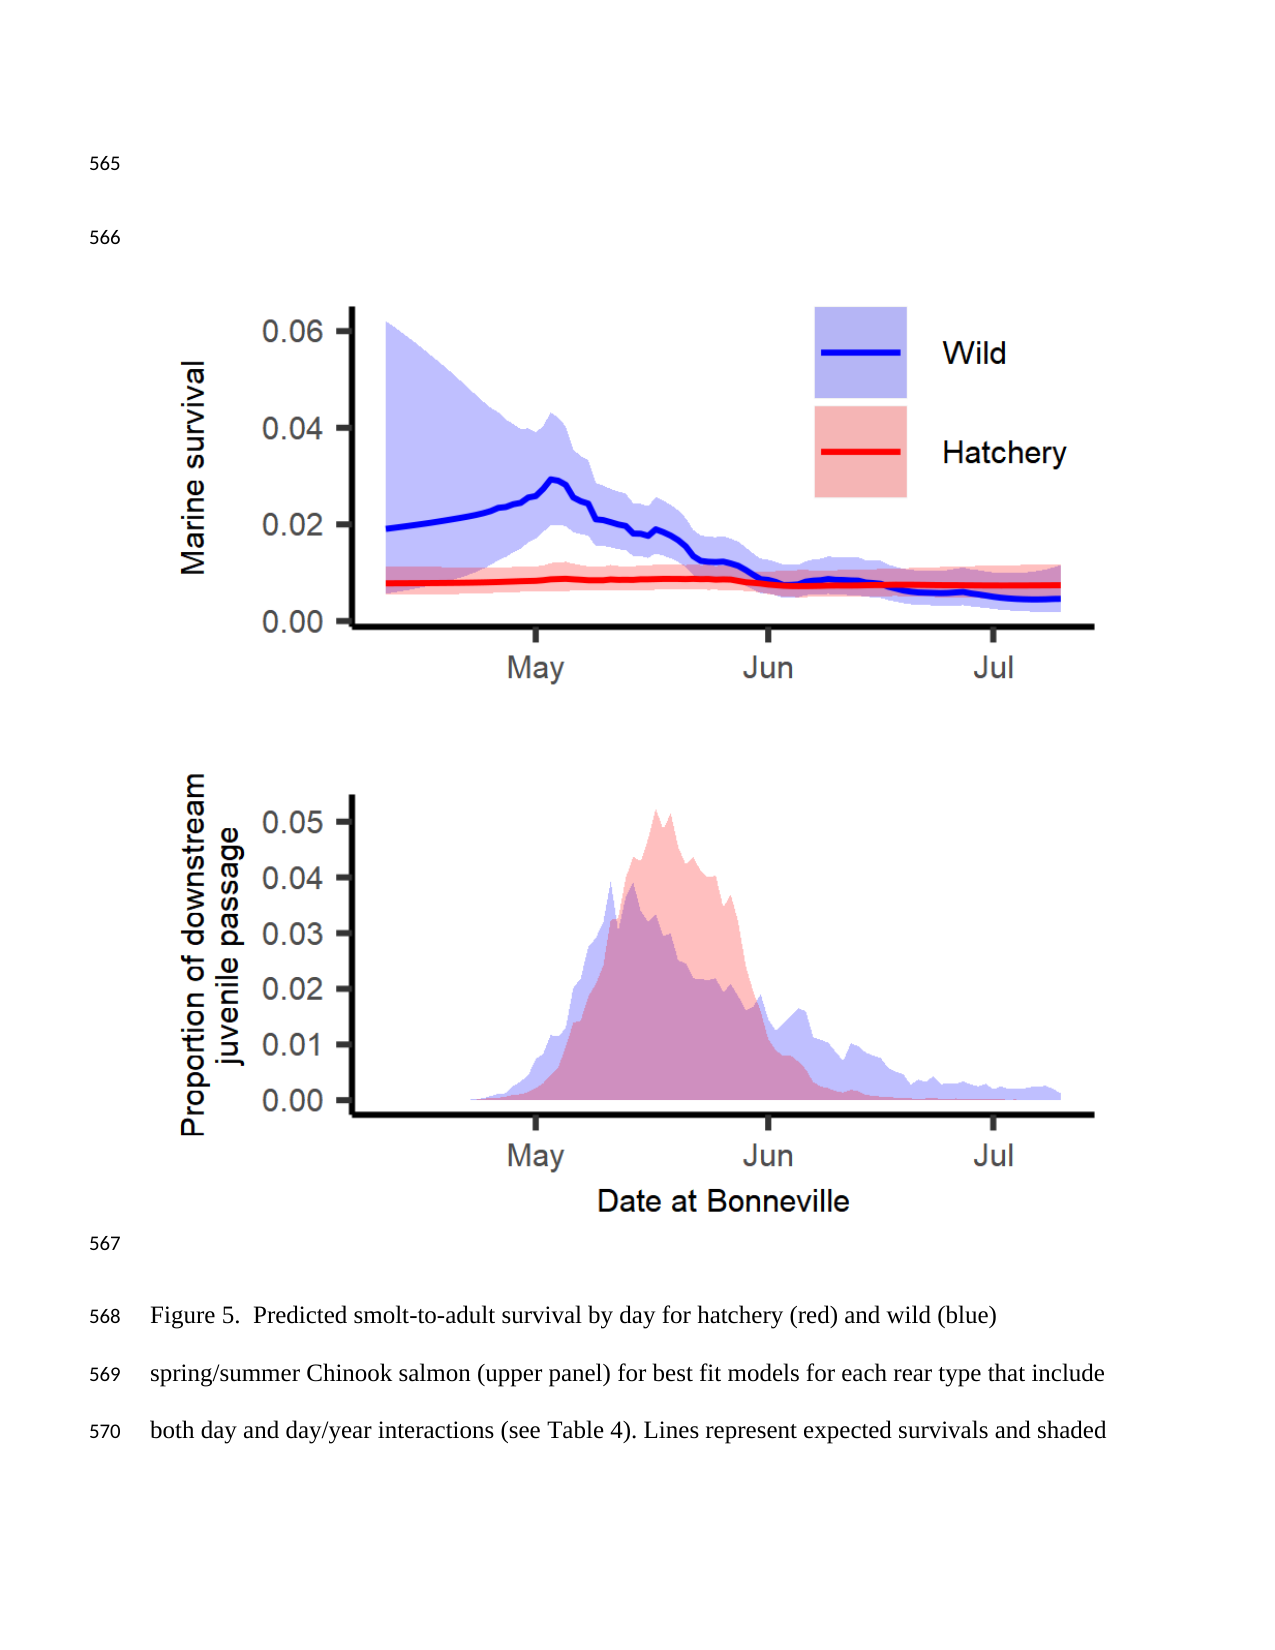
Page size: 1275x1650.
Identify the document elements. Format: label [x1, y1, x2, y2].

picture [150, 275, 1125, 1251]
text [150, 1300, 1125, 1444]
